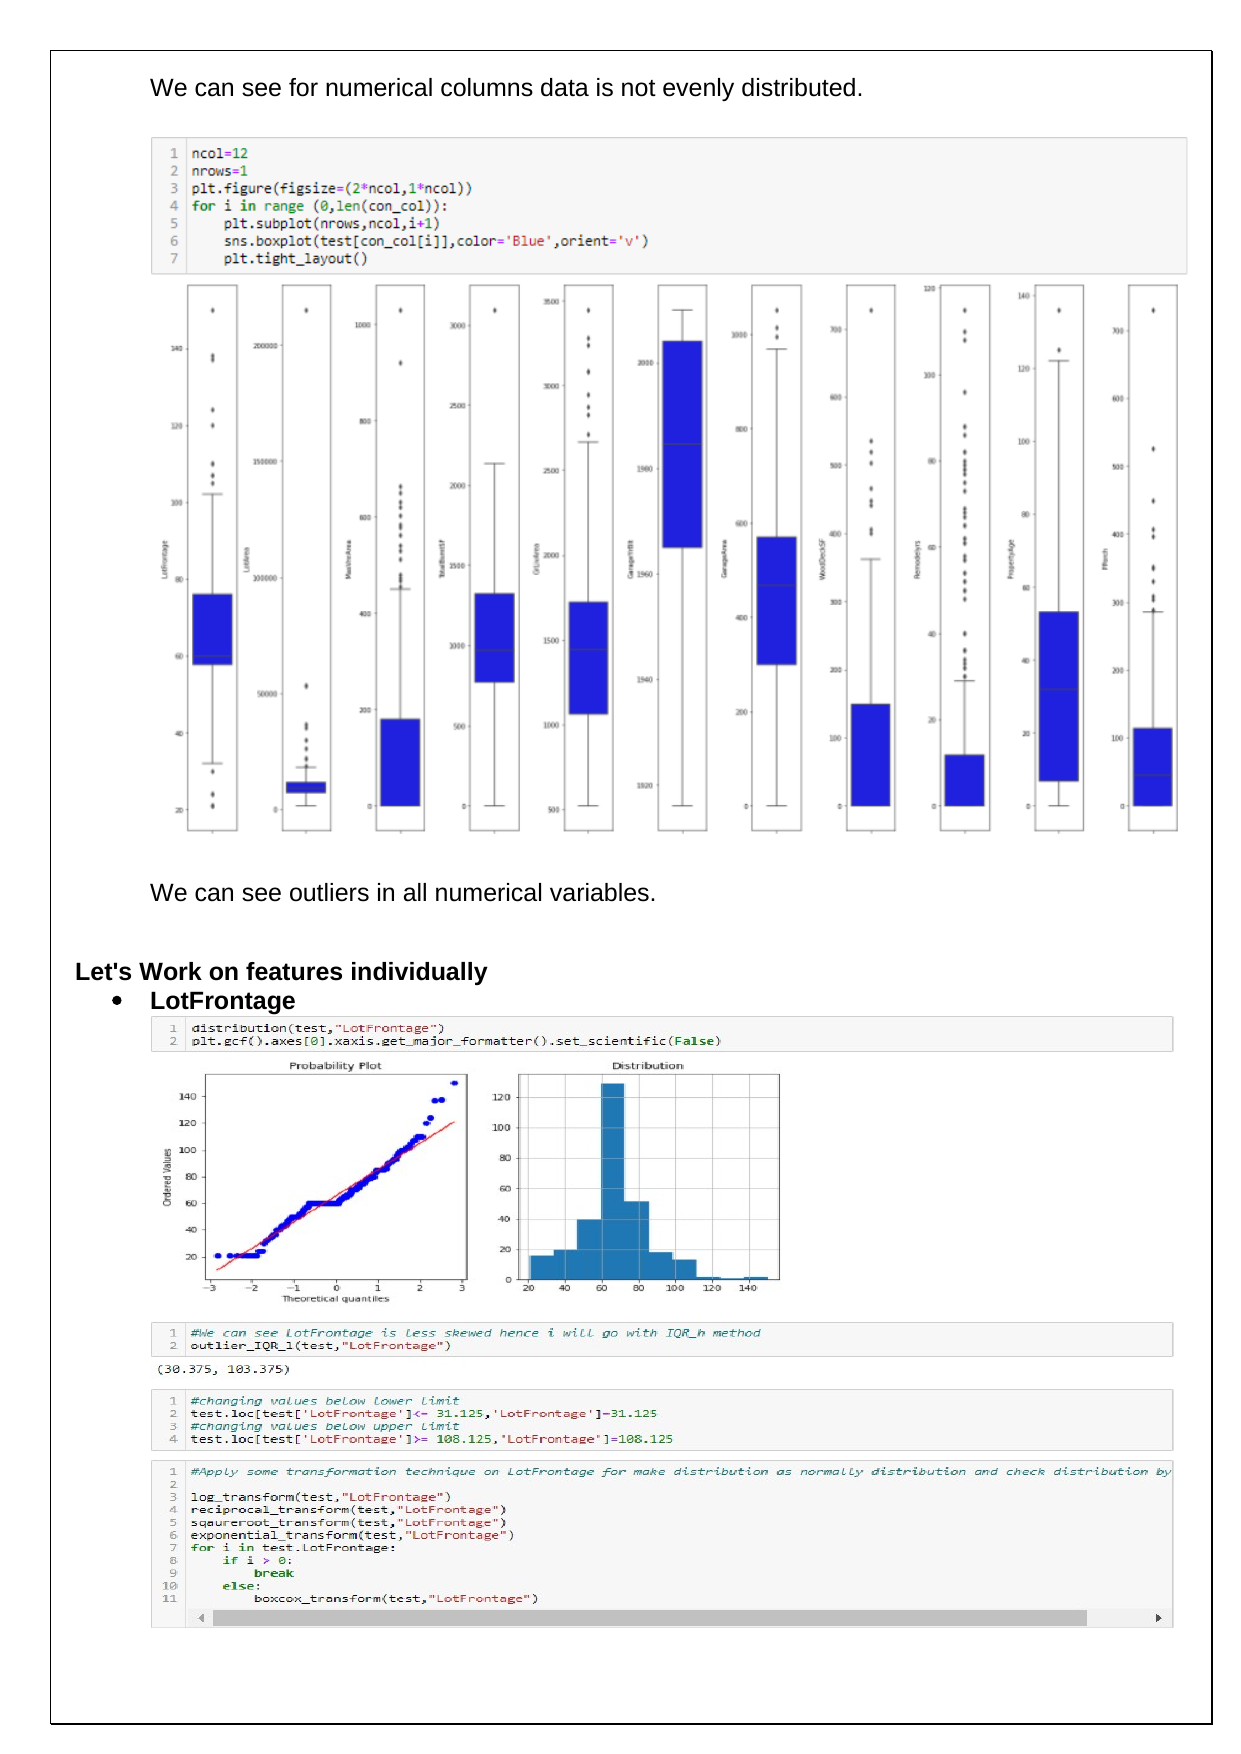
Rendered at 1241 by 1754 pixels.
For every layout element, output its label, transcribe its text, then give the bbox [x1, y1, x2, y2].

list LotFrontage [112, 986, 1211, 1014]
picture [151, 1016, 1174, 1628]
text We can see for numerical columns data is not evenly distributed. [150, 73, 1211, 102]
subtitle Let's Work on features individually [75, 957, 1211, 986]
text We can see outliers in all numerical variables. [150, 878, 1211, 907]
picture [151, 137, 1188, 834]
